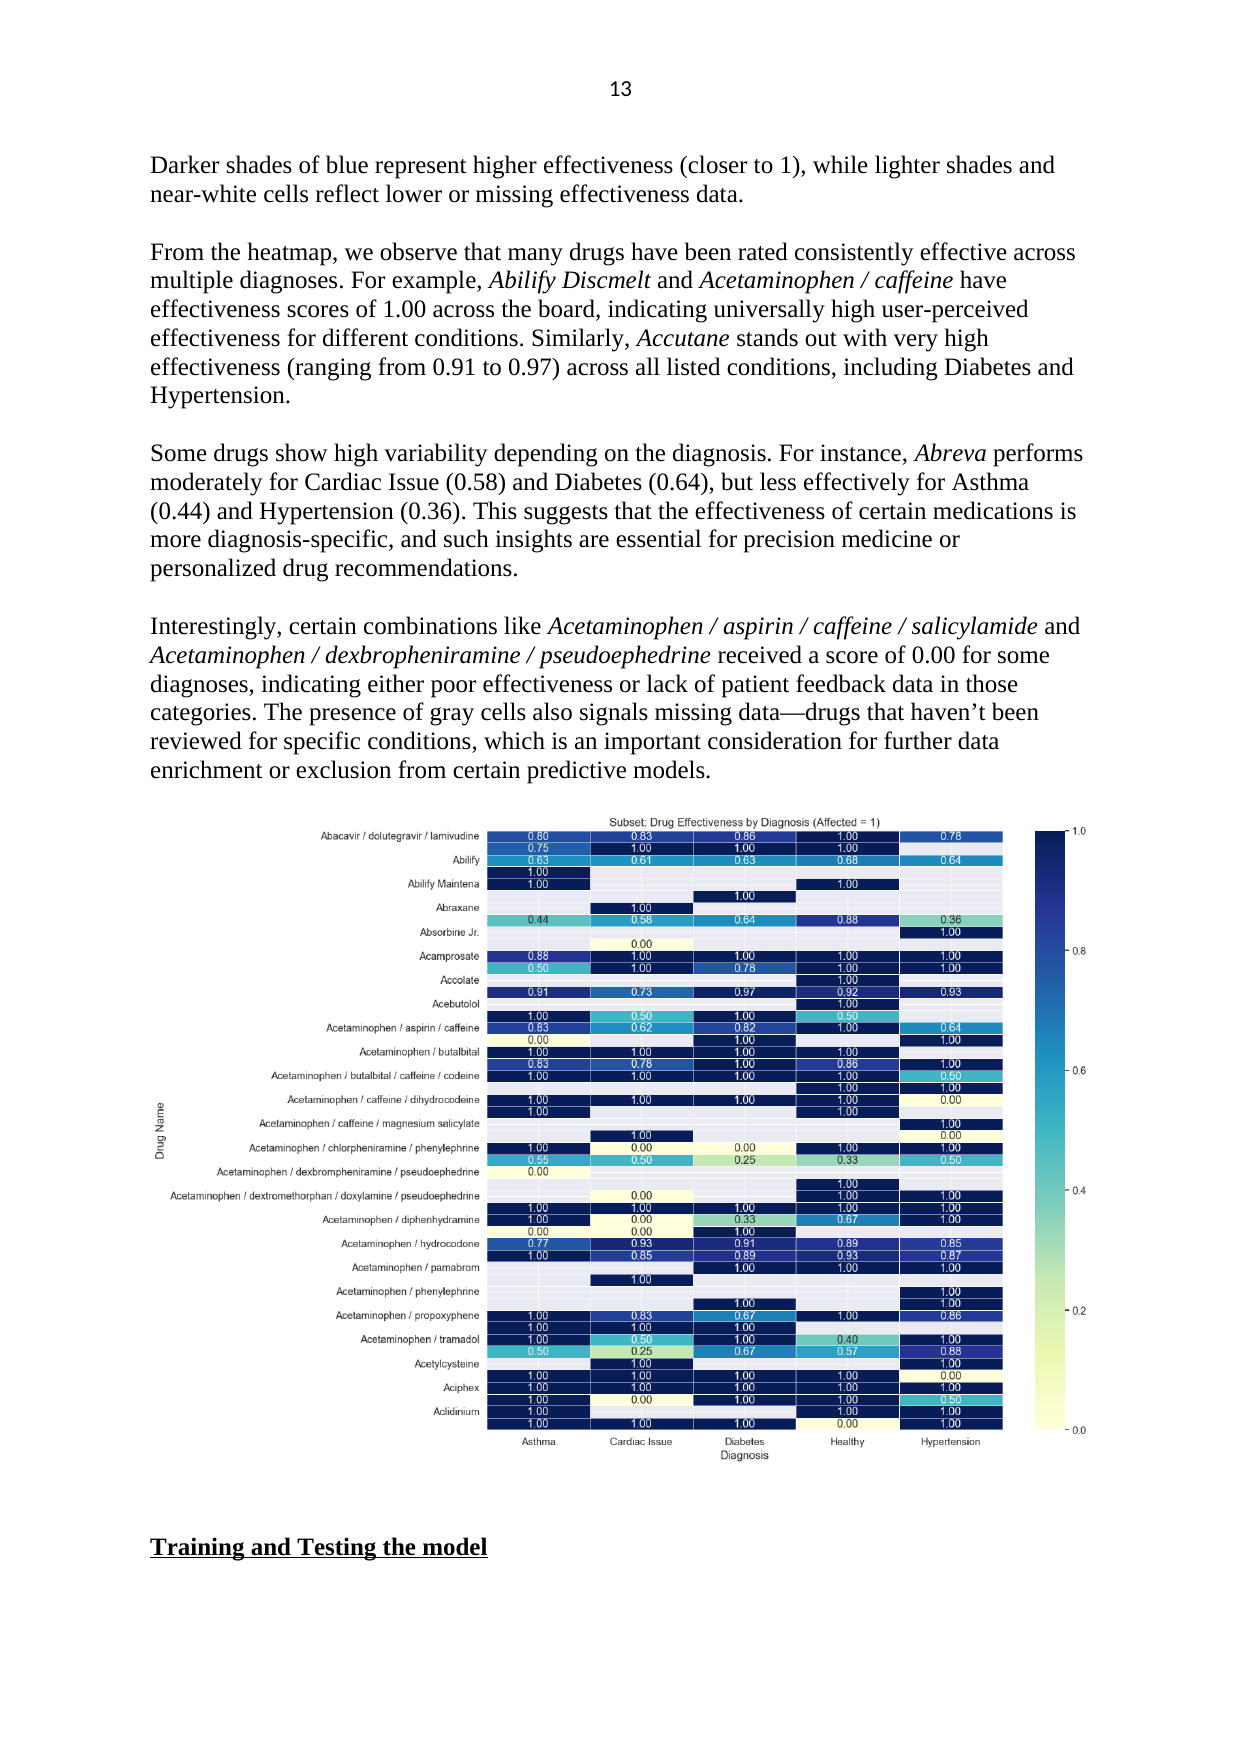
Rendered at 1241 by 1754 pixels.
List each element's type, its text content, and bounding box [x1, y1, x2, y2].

text Some drugs show high variability depending on the diagnosis. For instance, Abreva performs moderately for Cardiac Issue (0.58) and Diabetes (0.64), but less effectively for Asthma (0.44) and Hypertension (0.36). This suggests that the effectiveness of certain medications is more diagnosis-specific, and such insights are essential for precision medicine or personalized drug recommendations. [150, 438, 1090, 582]
text From the heatmap, we observe that many drugs have been rated consistently effective across multiple diagnoses. For example, Abilify Discmelt and Acetaminophen / caffeine have effectiveness scores of 1.00 across the board, indicating universally high user-perceived effectiveness for different conditions. Similarly, Accutane stands out with very high effectiveness (ranging from 0.91 to 0.97) across all listed conditions, including Diabetes and Hypertension. [150, 237, 1090, 409]
picture [150, 812, 1091, 1466]
text Training and Testing the model [150, 1532, 1090, 1560]
text Interestingly, certain combinations like Acetaminophen / aspirin / caffeine / salicylamide and Acetaminophen / dexbropheniramine / pseudoephedrine received a score of 0.00 for some diagnoses, indicating either poor effectiveness or lack of patient feedback data in those categories. The presence of gray cells also signals missing data—drugs that haven’t been reviewed for specific conditions, which is an important consideration for further data enrichment or exclusion from certain predictive models. [150, 611, 1090, 784]
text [150, 150, 1090, 207]
